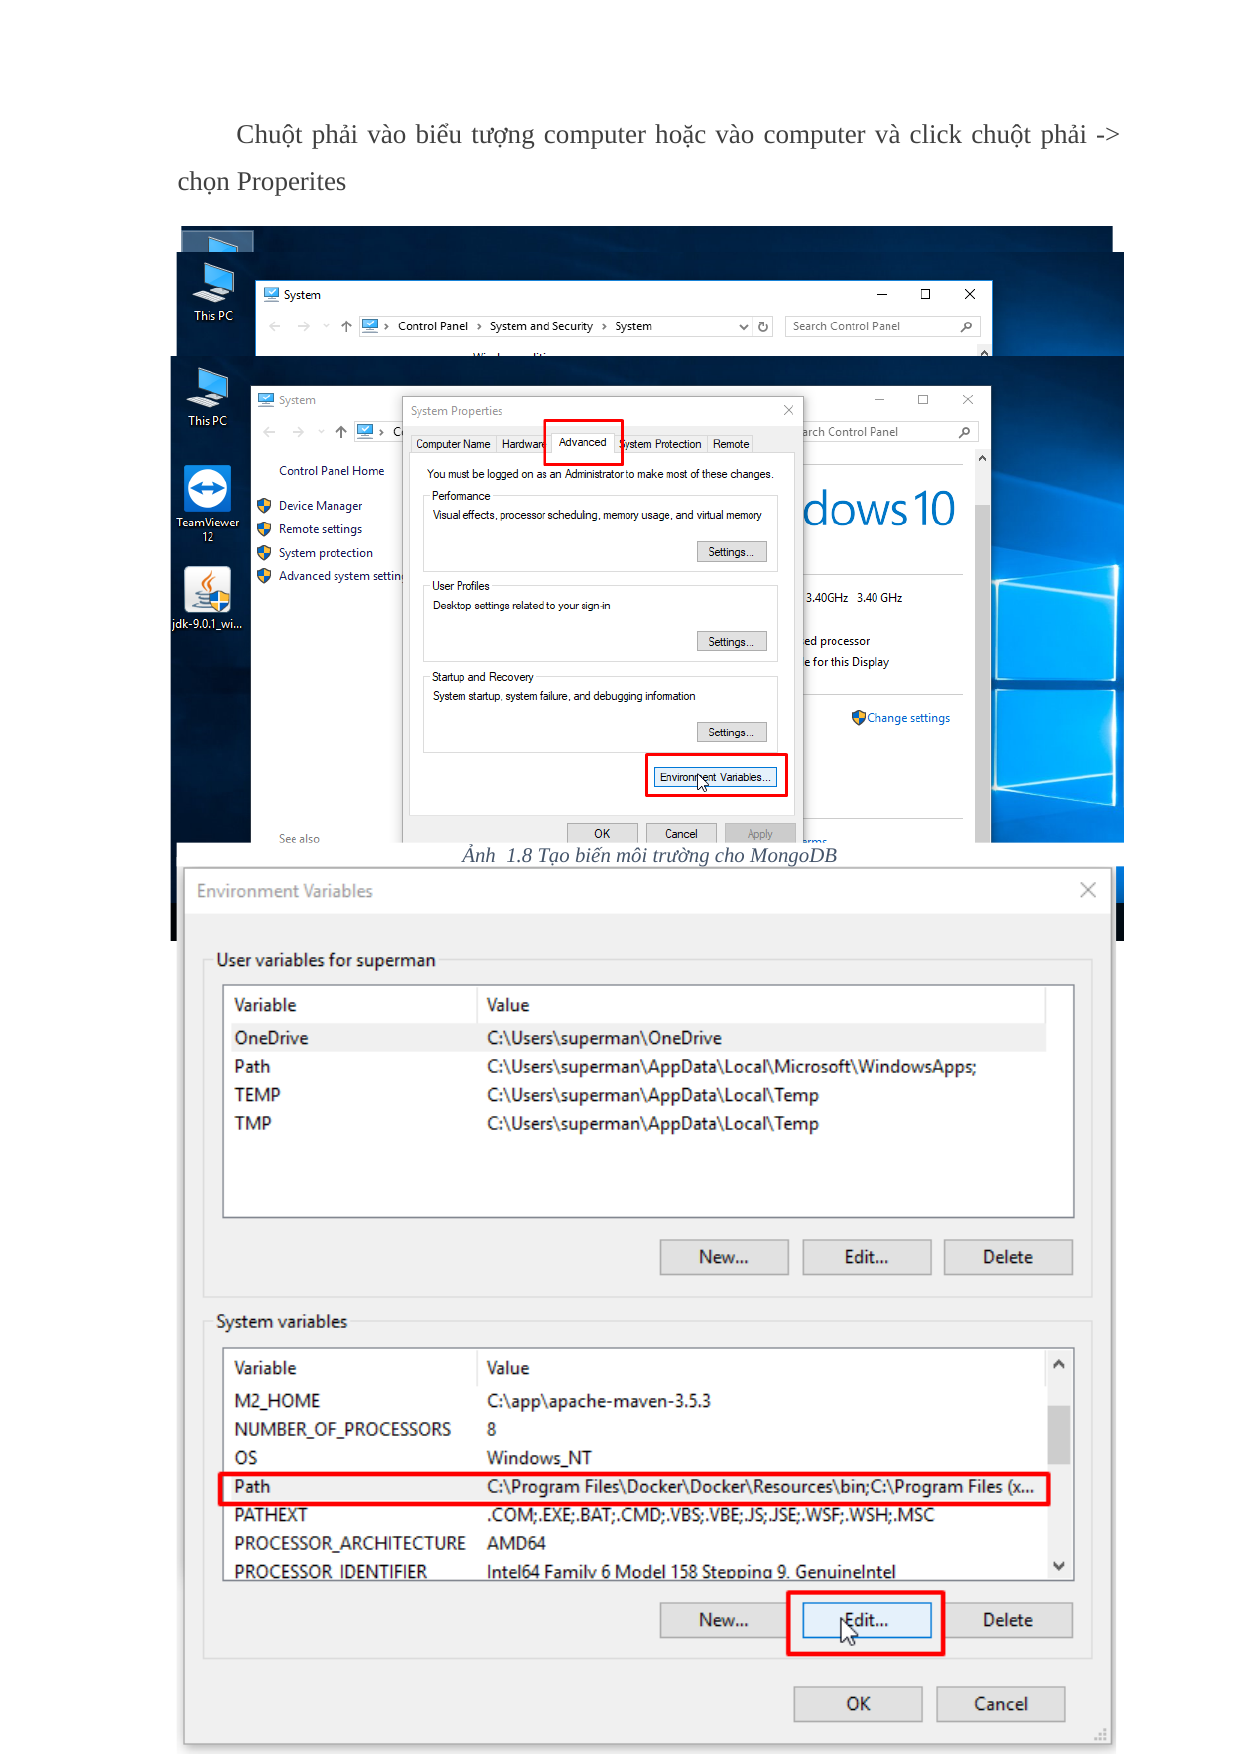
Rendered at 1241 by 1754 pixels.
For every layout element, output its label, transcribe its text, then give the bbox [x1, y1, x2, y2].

picture [170, 226, 1124, 1754]
list Chuột phải vào biểu tượng computer hoặc vào computer và click chuột phải -> chọn Properites [177, 118, 1122, 196]
